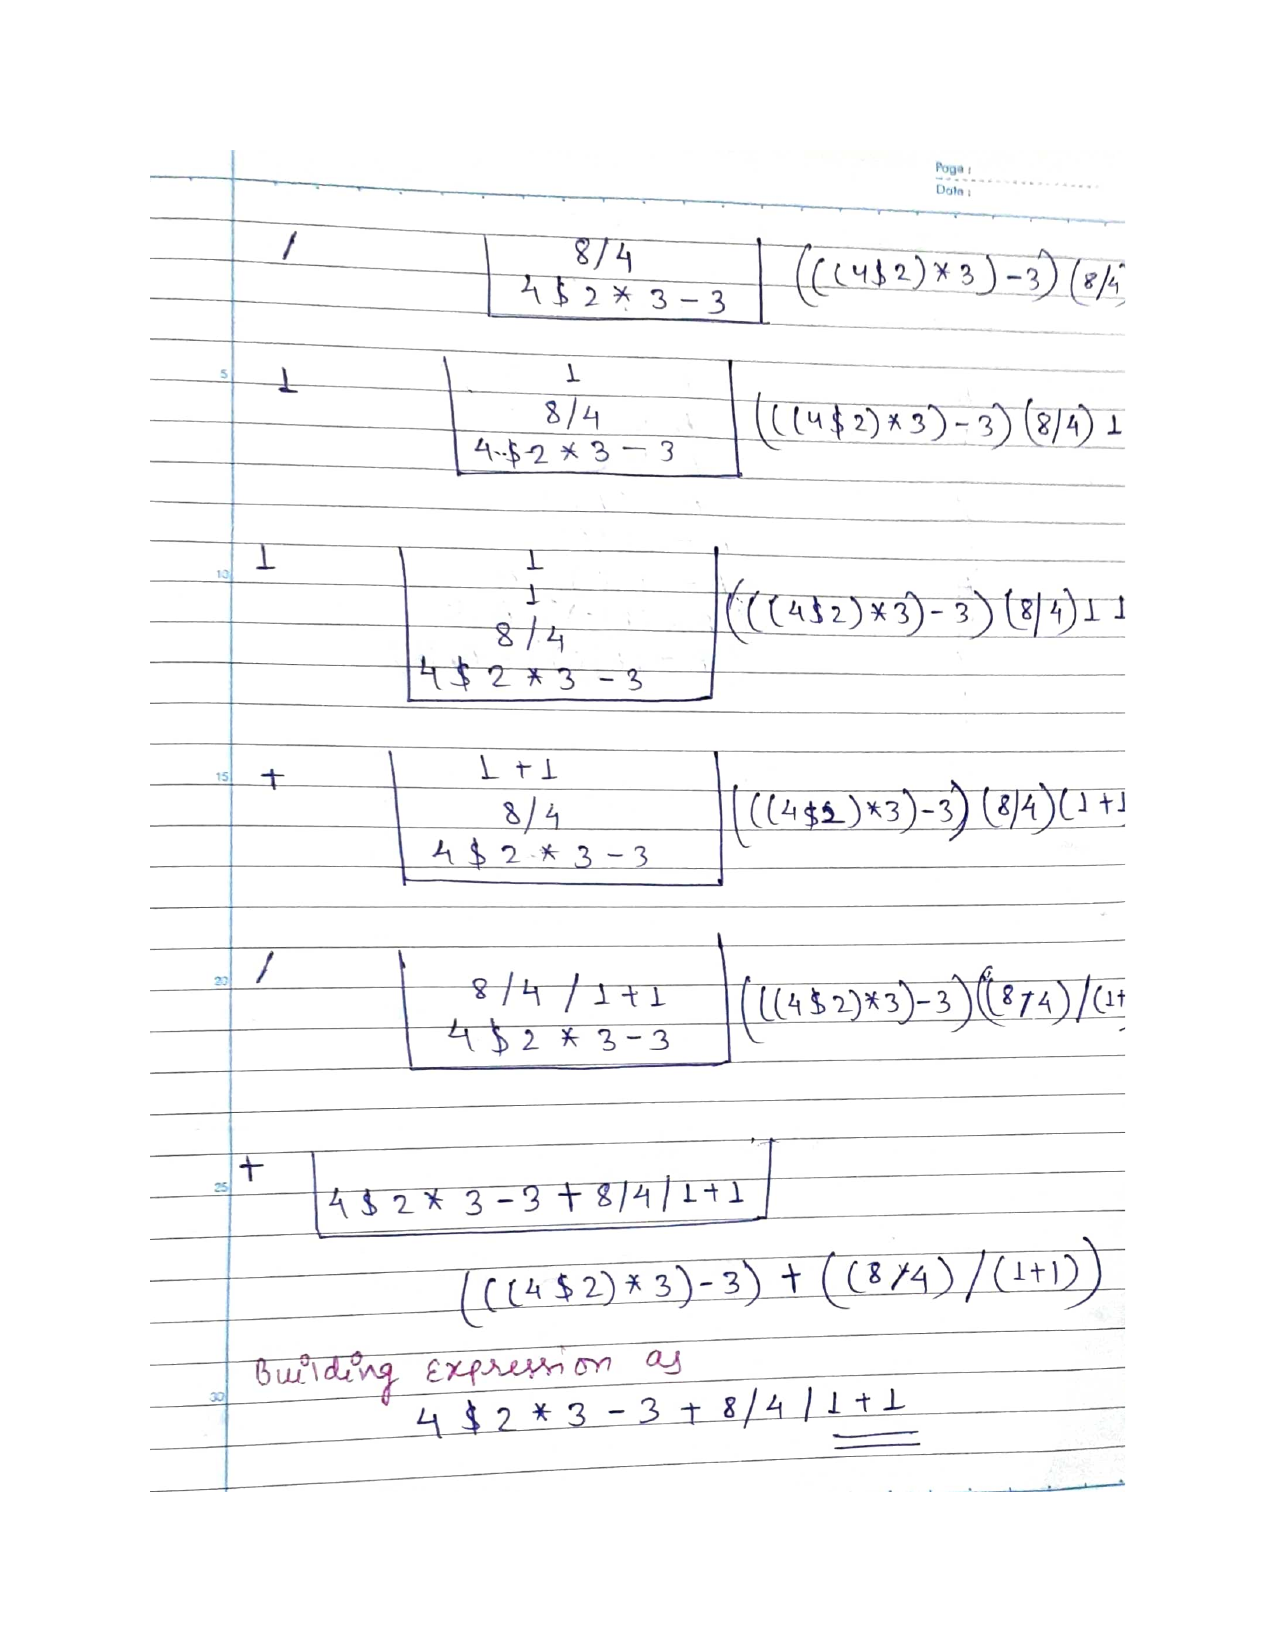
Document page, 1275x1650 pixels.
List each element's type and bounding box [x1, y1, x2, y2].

picture [150, 150, 1125, 1492]
